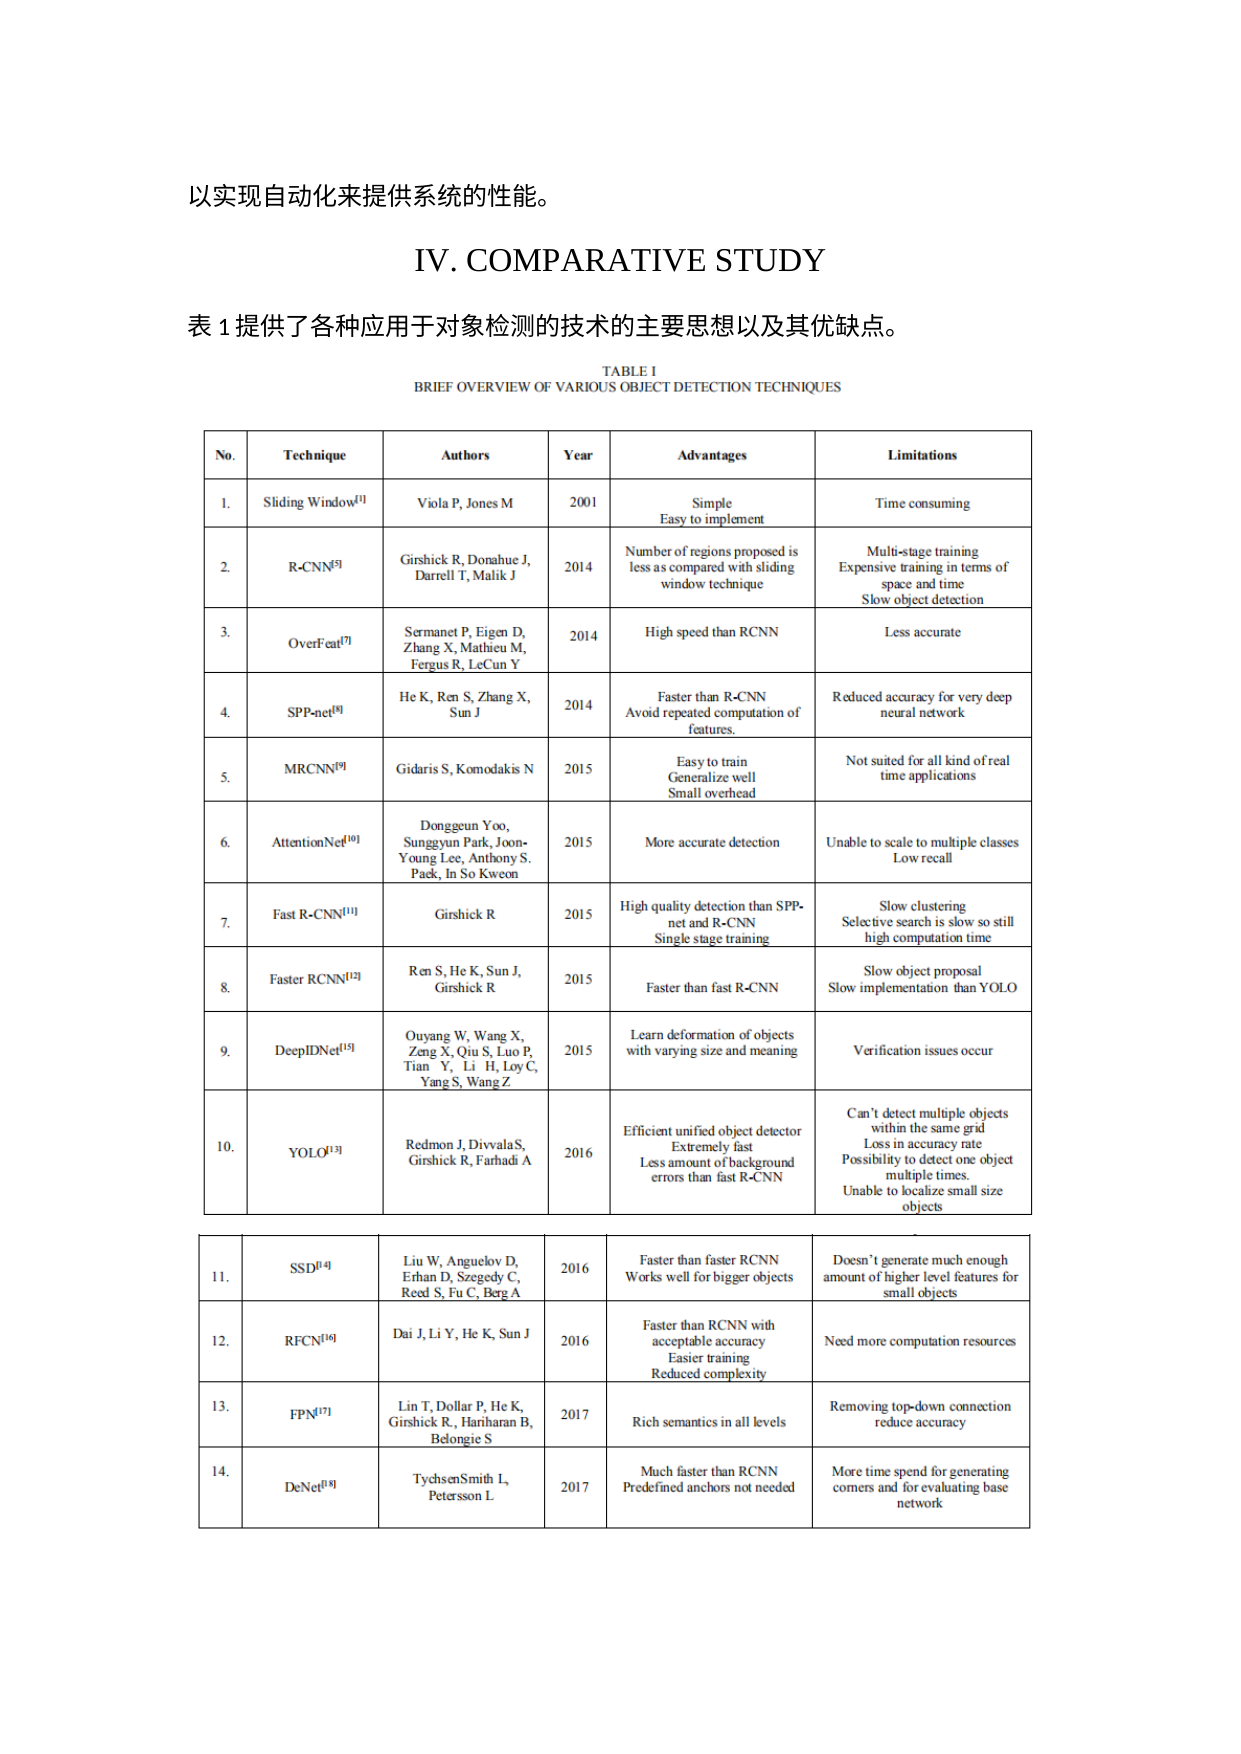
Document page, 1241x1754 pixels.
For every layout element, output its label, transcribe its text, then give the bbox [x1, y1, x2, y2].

picture [187, 357, 1052, 1215]
picture [187, 1234, 1044, 1538]
text 表1提供了各种应用于对象检测的技术的主要思想以及其优缺点。 [187, 292, 1053, 357]
text IV. COMPARATIVE STUDY [187, 227, 1053, 292]
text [187, 162, 1053, 227]
